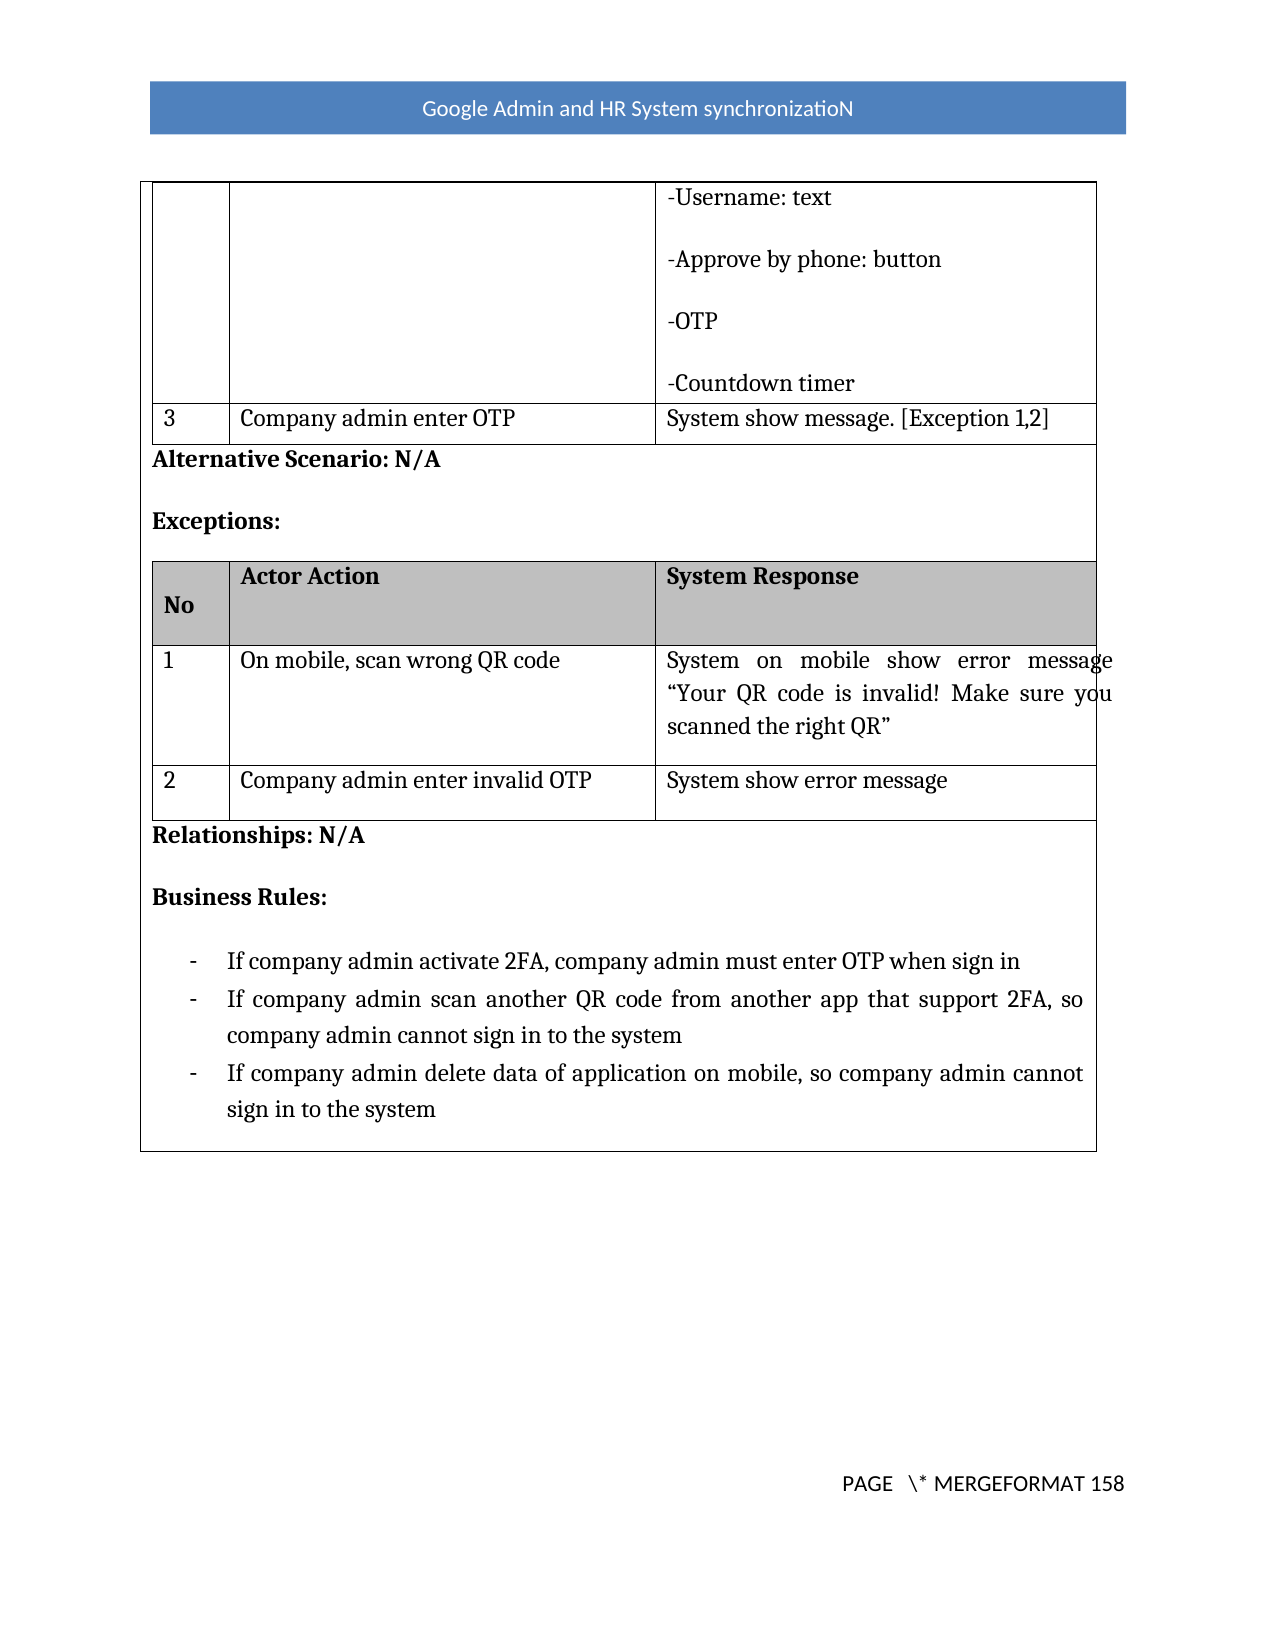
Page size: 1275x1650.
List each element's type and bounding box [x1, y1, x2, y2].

table_cell [141, 182, 1096, 1151]
